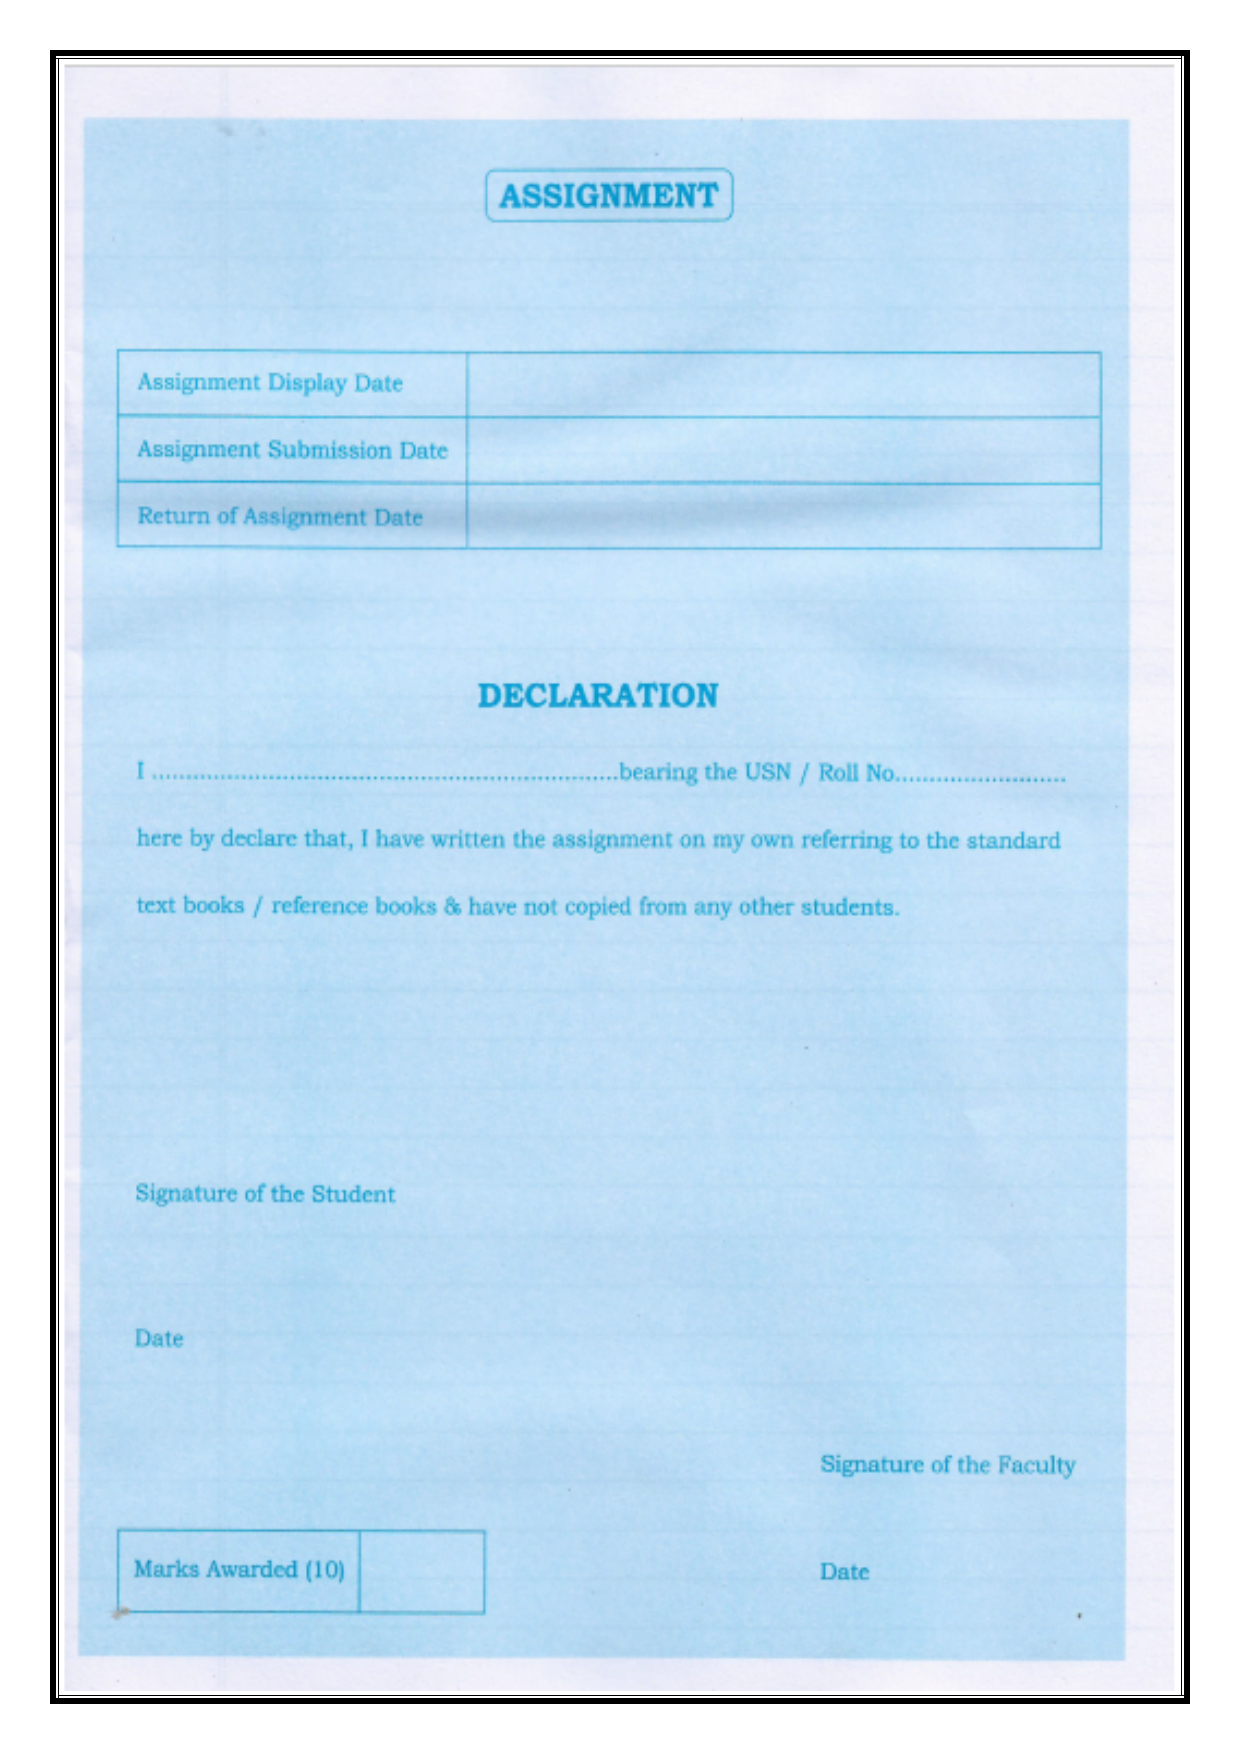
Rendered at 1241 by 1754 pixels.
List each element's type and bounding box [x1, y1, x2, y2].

picture [63, 63, 1177, 1691]
